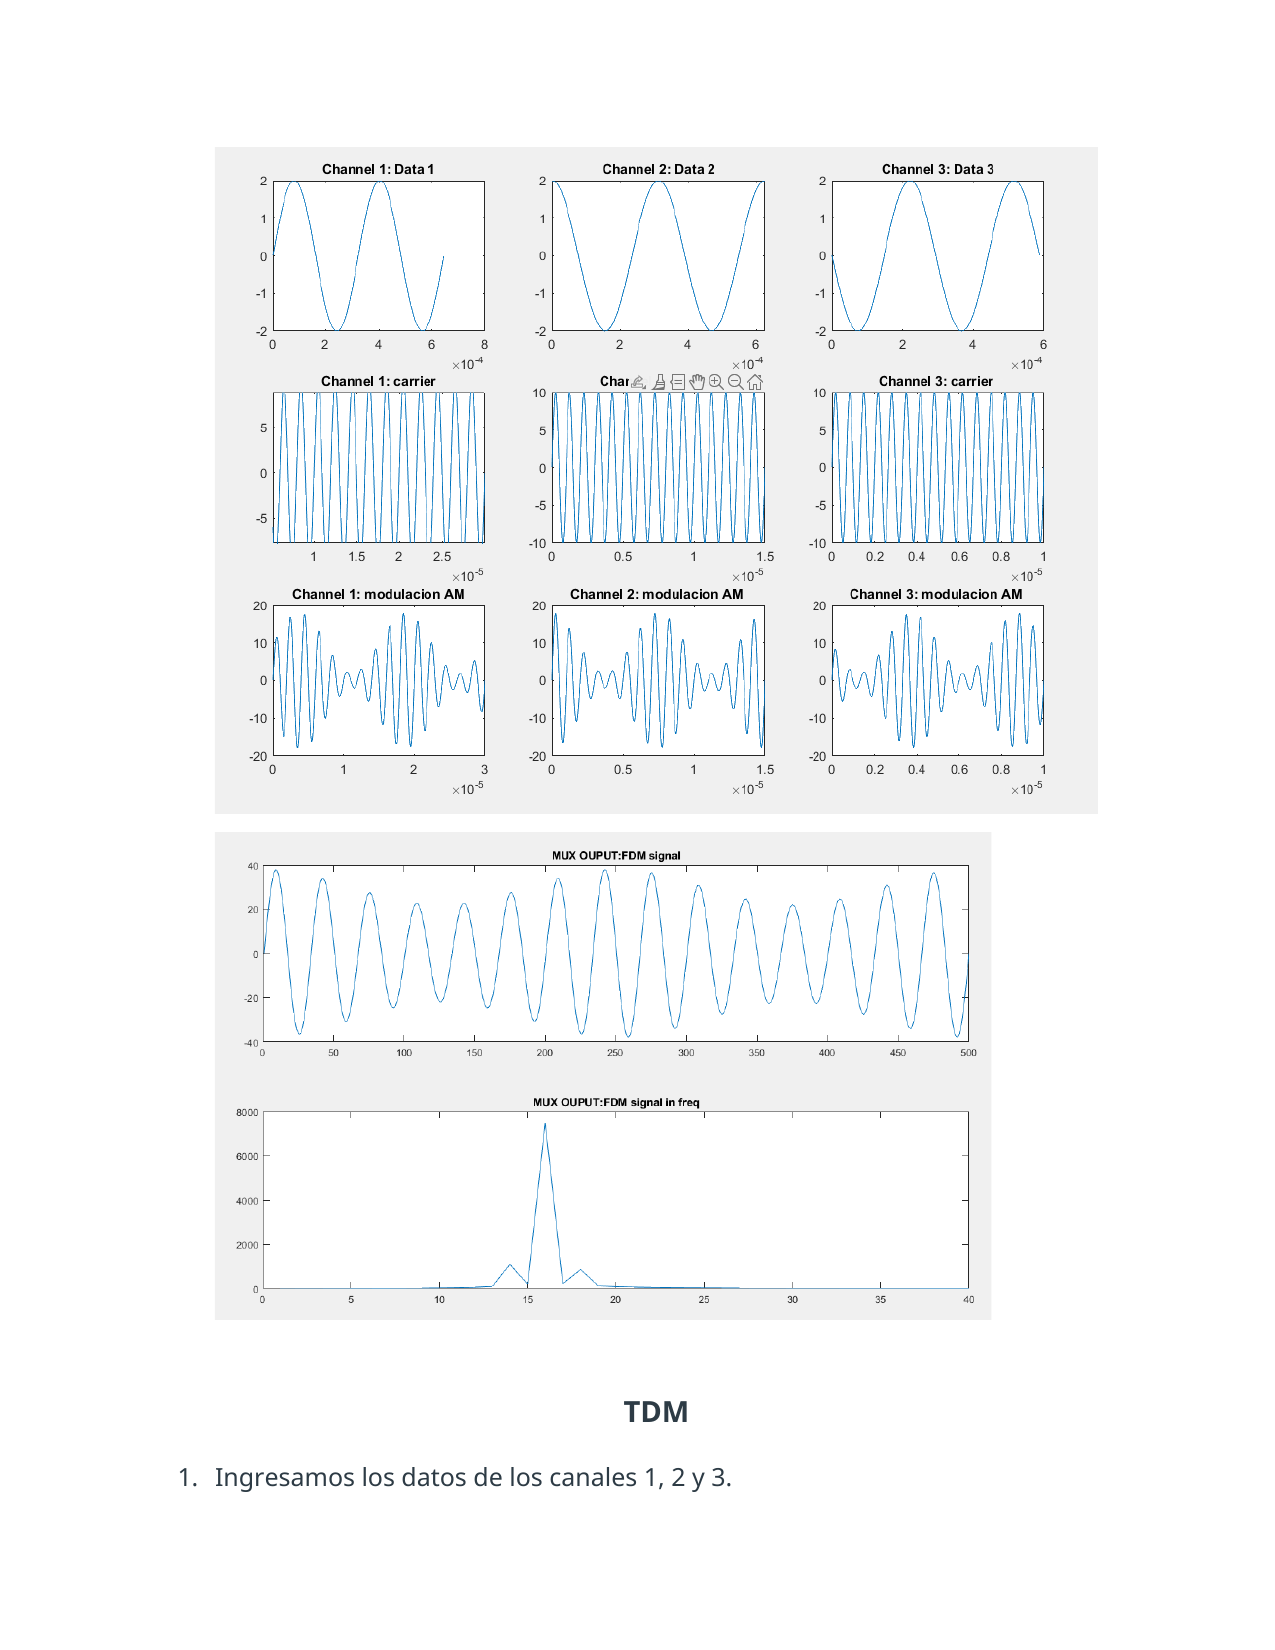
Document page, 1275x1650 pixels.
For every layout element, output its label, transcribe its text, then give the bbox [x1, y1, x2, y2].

picture [214, 147, 1098, 814]
picture [214, 832, 992, 1320]
text TDM [215, 1391, 1098, 1431]
list Ingresamos los datos de los canales 1, 2 y 3. [177, 1460, 1098, 1494]
